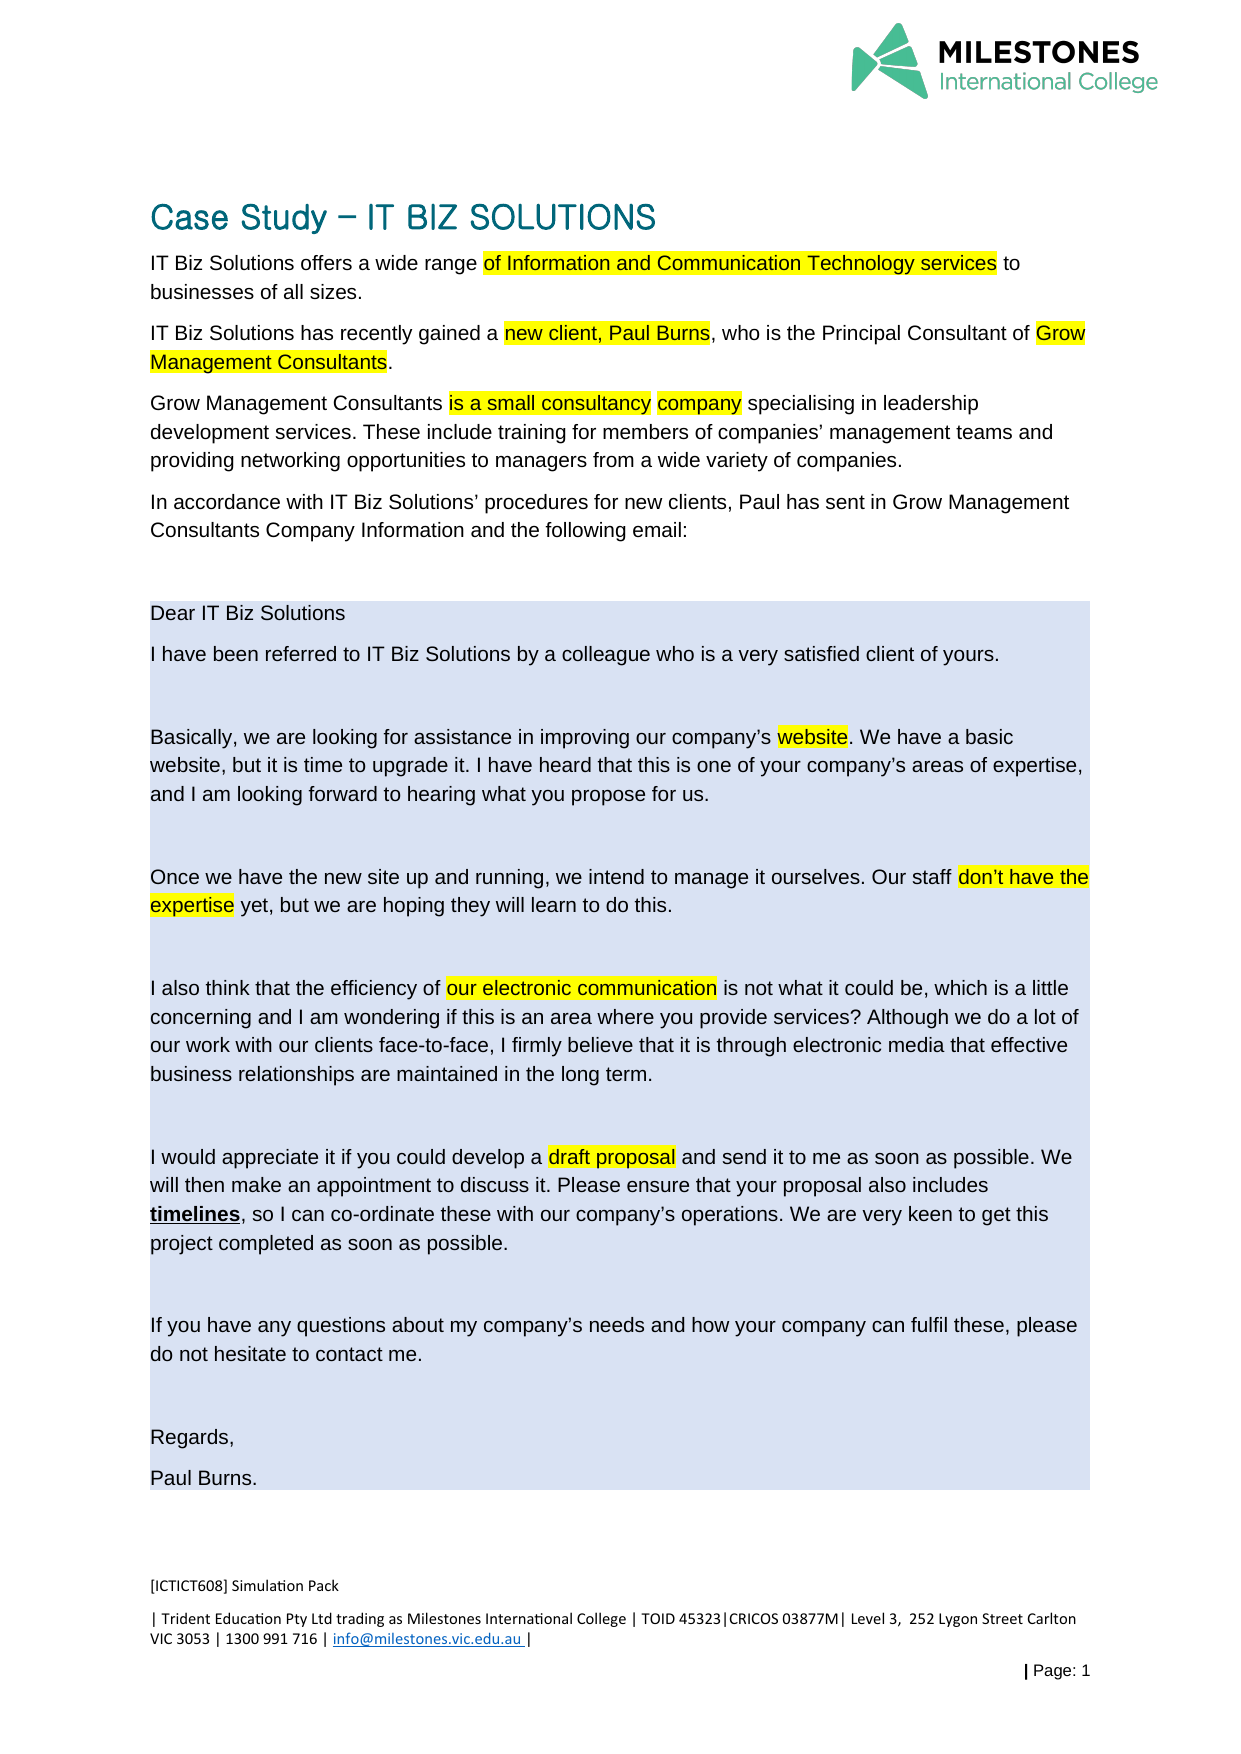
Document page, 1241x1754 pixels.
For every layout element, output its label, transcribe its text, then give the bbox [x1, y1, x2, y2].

text I have been referred to IT Biz Solutions by a colleague who is a very satisfied client of yours. [150, 642, 1090, 666]
text I would appreciate it if you could develop a draft proposal and send it to me as soon as possible. We will then make an appointment to discuss it. Please ensure that your proposal also includes timelines, so I can co-ordinate these with our company’s operations. We are very keen to get this project completed as soon as possible. [150, 1144, 1090, 1255]
text IT Biz Solutions offers a wide range of Information and Communication Technology services to businesses of all sizes. [150, 251, 1090, 303]
text If you have any questions about my company’s needs and how your company can fulfil these, please do not hesitate to contact me. [150, 1313, 1090, 1366]
text In accordance with IT Biz Solutions’ procedures for new clients, Paul has sent in Grow Management Consultants Company Information and the following email: [150, 489, 1090, 542]
text Grow Management Consultants is a small consultancy company specialising in leadership development services. These include training for members of companies’ management teams and providing networking opportunities to managers from a wide variety of companies. [150, 391, 1090, 472]
picture [851, 23, 1158, 99]
text Case Study – IT BIZ SOLUTIONS [150, 200, 1090, 233]
text I also think that the efficiency of our electronic communication is not what it could be, which is a little concerning and I am wondering if this is an area where you provide services? Although we do a lot of our work with our clients face-to-face, I firmly believe that it is through electronic media that effective business relationships are maintained in the long term. [150, 976, 1090, 1086]
text IT Biz Solutions has recently gained a new client, Paul Burns, who is the Principal Consultant of Grow Management Consultants. [150, 321, 1090, 373]
text Basically, we are looking for assistance in improving our company’s website. We have a basic website, but it is time to upgrade it. I have heard that this is one of your company’s areas of expertise, and I am looking forward to hearing what you propose for us. [150, 724, 1090, 806]
text Paul Burns. [150, 1466, 1090, 1490]
text Once we have the new site up and running, we intend to manage it ourselves. Our staff don’t have the expertise yet, but we are hoping they will learn to do this. [150, 864, 1090, 917]
text Regards, [150, 1424, 1090, 1448]
text Dear IT Biz Solutions [150, 601, 1090, 625]
